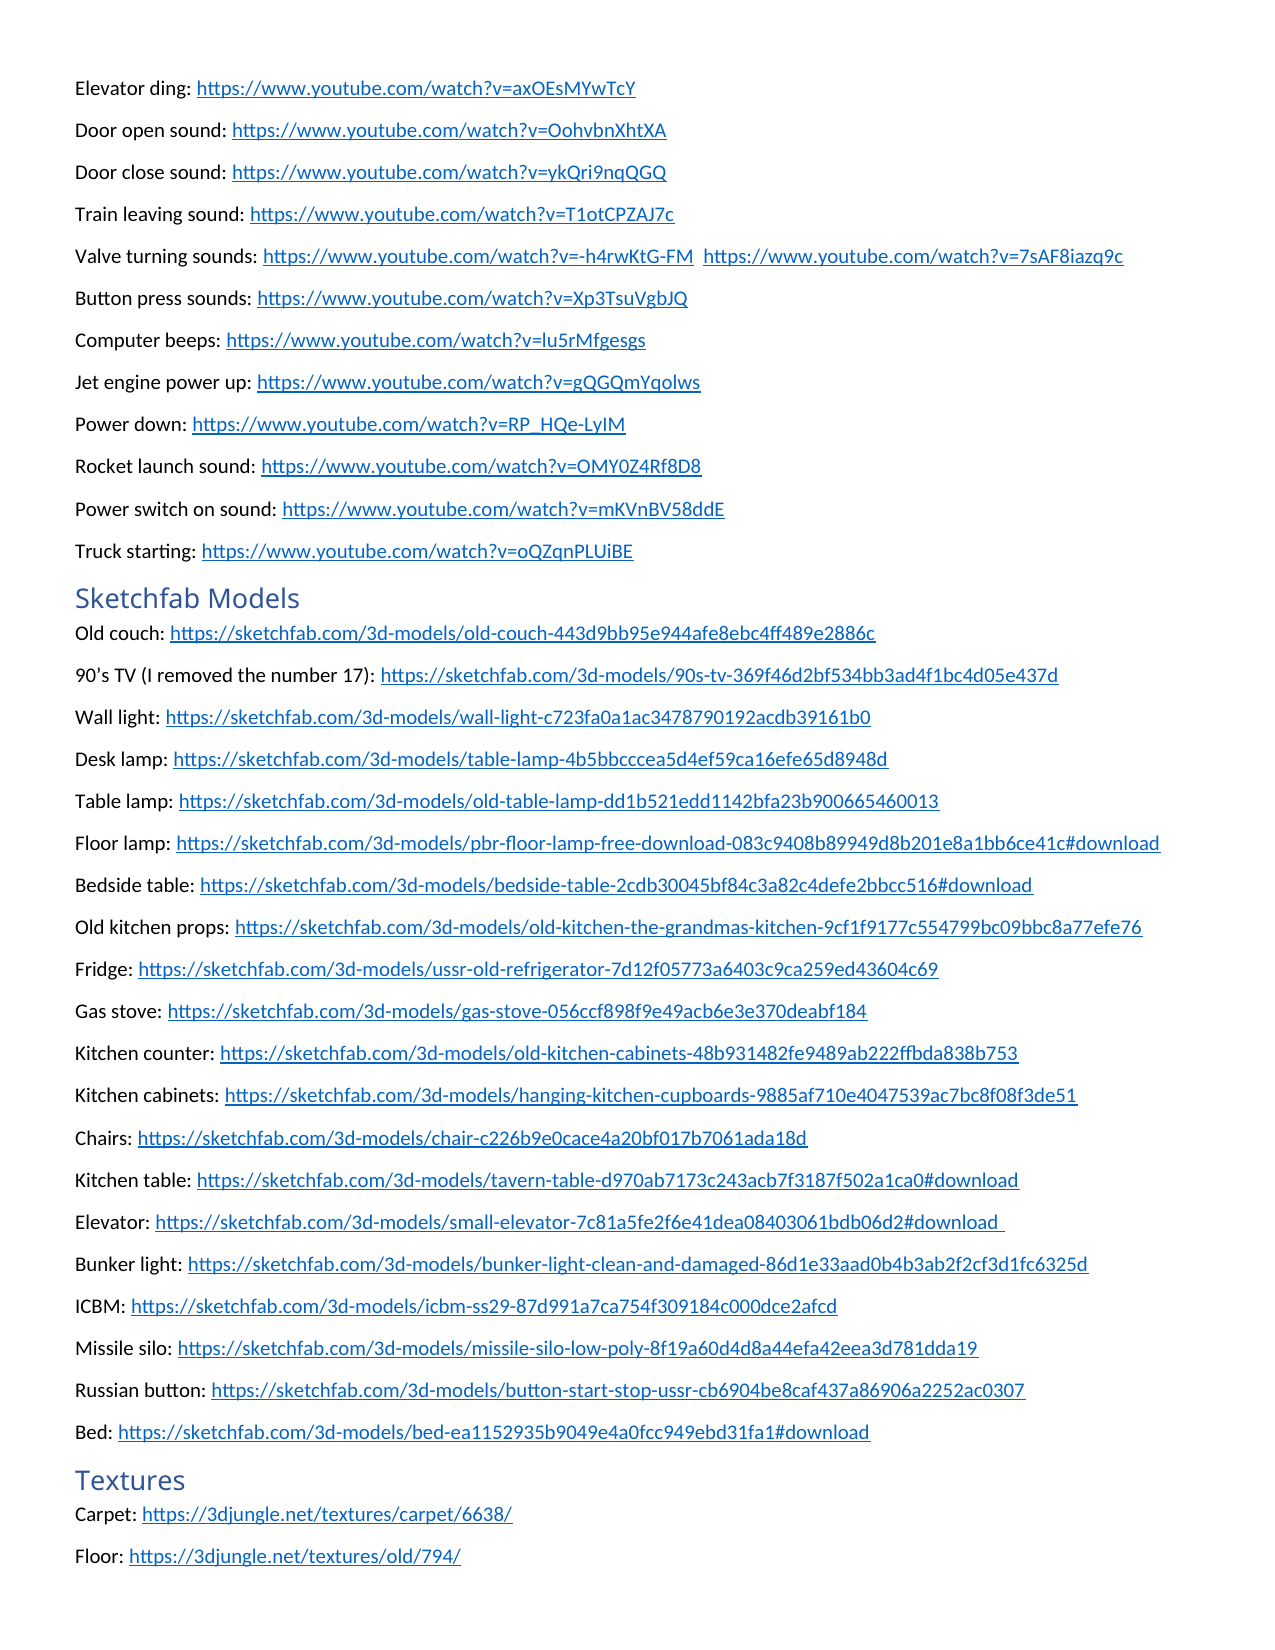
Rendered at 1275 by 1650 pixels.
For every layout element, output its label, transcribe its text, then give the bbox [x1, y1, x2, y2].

text Kitchen table: https://sketchfab.com/3d-models/tavern-table-d970ab7173c243acb7f3187f502a1ca0#download [75, 1167, 1200, 1192]
text Door open sound: https://www.youtube.com/watch?v=OohvbnXhtXA [75, 117, 1200, 142]
text Kitchen cabinets: https://sketchfab.com/3d-models/hanging-kitchen-cupboards-9885af710e4047539ac7bc8f08f3de51 [75, 1083, 1200, 1108]
text Gas stove: https://sketchfab.com/3d-models/gas-stove-056ccf898f9e49acb6e3e370deabf184 [75, 998, 1200, 1024]
text Floor lamp: https://sketchfab.com/3d-models/pbr-floor-lamp-free-download-083c9408b89949d8b201e8a1bb6ce41c#download [75, 830, 1200, 856]
text Carpet: https://3djungle.net/textures/carpet/6638/ [75, 1501, 1200, 1527]
text Rocket launch sound: https://www.youtube.com/watch?v=OMY0Z4Rf8D8 [75, 454, 1200, 479]
text Elevator: https://sketchfab.com/3d-models/small-elevator-7c81a5fe2f6e41dea08403061bdb06d2#download [75, 1209, 1200, 1234]
text Table lamp: https://sketchfab.com/3d-models/old-table-lamp-dd1b521edd1142bfa23b900665460013 [75, 788, 1200, 813]
text Power down: https://www.youtube.com/watch?v=RP_HQe-LyIM [75, 412, 1200, 437]
text Desk lamp: https://sketchfab.com/3d-models/table-lamp-4b5bbcccea5d4ef59ca16efe65d8948d [75, 746, 1200, 771]
text Russian button: https://sketchfab.com/3d-models/button-start-stop-ussr-cb6904be8caf437a86906a2252ac0307 [75, 1377, 1200, 1403]
text Train leaving sound: https://www.youtube.com/watch?v=T1otCPZAJ7c [75, 201, 1200, 227]
text Wall light: https://sketchfab.com/3d-models/wall-light-c723fa0a1ac3478790192acdb39161b0 [75, 704, 1200, 729]
text Computer beeps: https://www.youtube.com/watch?v=lu5rMfgesgs [75, 327, 1200, 353]
text Truck starting: https://www.youtube.com/watch?v=oQZqnPLUiBE [75, 538, 1200, 563]
text Button press sounds: https://www.youtube.com/watch?v=Xp3TsuVgbJQ [75, 285, 1200, 311]
text Old kitchen props: https://sketchfab.com/3d-models/old-kitchen-the-grandmas-kitchen-9cf1f9177c554799bc09bbc8a77efe76 [75, 914, 1200, 940]
text Jet engine power up: https://www.youtube.com/watch?v=gQGQmYqolws [75, 369, 1200, 395]
text Valve turning sounds: https://www.youtube.com/watch?v=-h4rwKtG-FM https://www.youtube.com/watch?v=7sAF8iazq9c [75, 243, 1200, 269]
text 90’s TV (I removed the number 17): https://sketchfab.com/3d-models/90s-tv-369f46d2bf534bb3ad4f1bc4d05e437d [75, 662, 1200, 687]
text Power switch on sound: https://www.youtube.com/watch?v=mKVnBV58ddE [75, 496, 1200, 521]
text Door close sound: https://www.youtube.com/watch?v=ykQri9nqQGQ [75, 159, 1200, 184]
text Old couch: https://sketchfab.com/3d-models/old-couch-443d9bb95e944afe8ebc4ff489e2886c [75, 620, 1200, 645]
text Missile silo: https://sketchfab.com/3d-models/missile-silo-low-poly-8f19a60d4d8a44efa42eea3d781dda19 [75, 1335, 1200, 1361]
text Bunker light: https://sketchfab.com/3d-models/bunker-light-clean-and-damaged-86d1e33aad0b4b3ab2f2cf3d1fc6325d [75, 1251, 1200, 1276]
text Floor: https://3djungle.net/textures/old/794/ [75, 1543, 1200, 1569]
text Kitchen counter: https://sketchfab.com/3d-models/old-kitchen-cabinets-48b931482fe9489ab222ffbda838b753 [75, 1041, 1200, 1066]
text Bedside table: https://sketchfab.com/3d-models/bedside-table-2cdb30045bf84c3a82c4defe2bbcc516#download [75, 872, 1200, 898]
text Bed: https://sketchfab.com/3d-models/bed-ea1152935b9049e4a0fcc949ebd31fa1#download [75, 1419, 1200, 1445]
text ICBM: https://sketchfab.com/3d-models/icbm-ss29-87d991a7ca754f309184c000dce2afcd [75, 1293, 1200, 1318]
text Fridge: https://sketchfab.com/3d-models/ussr-old-refrigerator-7d12f05773a6403c9ca259ed43604c69 [75, 956, 1200, 982]
subtitle Sketchfab Models [75, 580, 1200, 617]
subtitle Textures [75, 1461, 1200, 1498]
text Chairs: https://sketchfab.com/3d-models/chair-c226b9e0cace4a20bf017b7061ada18d [75, 1125, 1200, 1150]
text Elevator ding: https://www.youtube.com/watch?v=axOEsMYwTcY [75, 75, 1200, 100]
